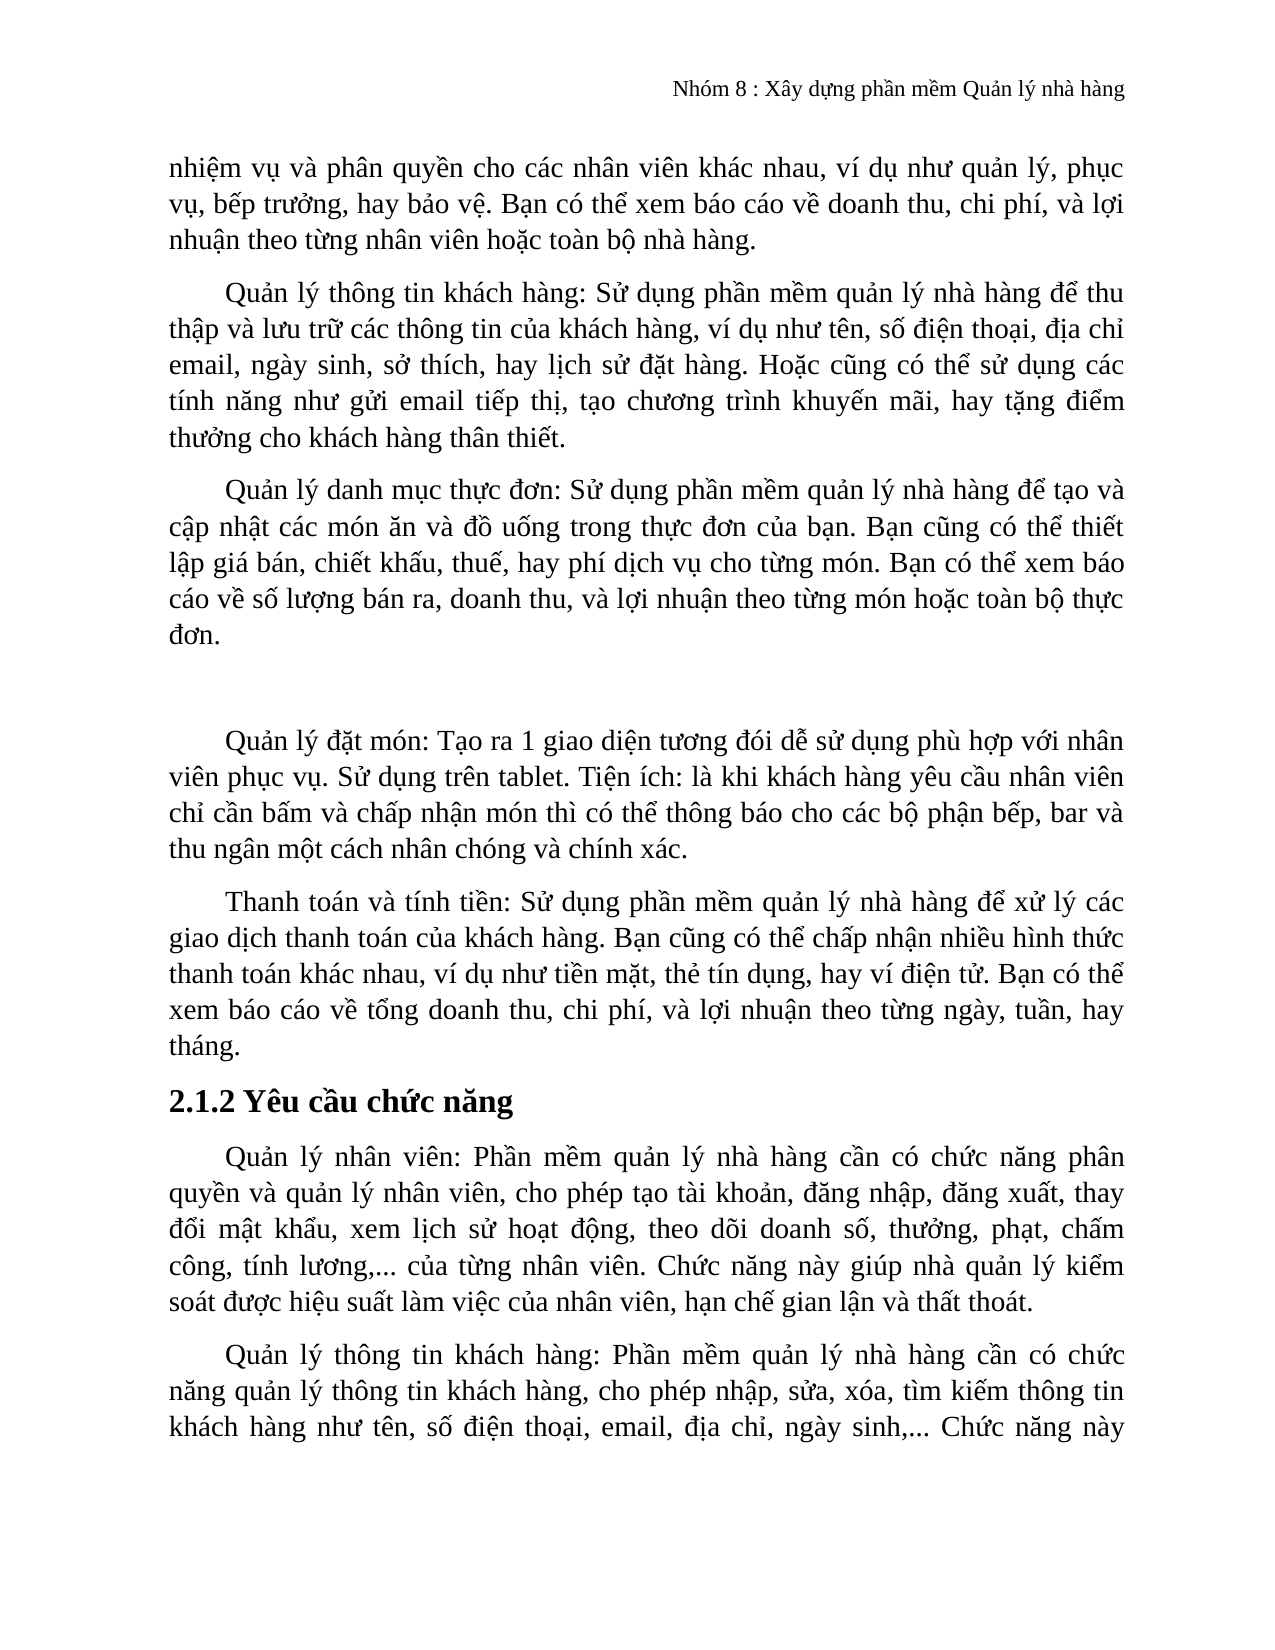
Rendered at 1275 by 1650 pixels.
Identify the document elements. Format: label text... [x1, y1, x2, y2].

text Quản lý đặt món: Tạo ra 1 giao diện tương đói dễ sử dụng phù hợp với nhân viên phục vụ. Sử dụng trên tablet. Tiện ích: là khi khách hàng yêu cầu nhân viên chỉ cần bấm và chấp nhận món thì có thể thông báo cho các bộ phận bếp, bar và thu ngân một cách nhân chóng và chính xác. [169, 723, 1125, 865]
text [169, 1337, 1125, 1443]
text 2.1.2 Yêu cầu chức năng [169, 1081, 1125, 1120]
text Thanh toán và tính tiền: Sử dụng phần mềm quản lý nhà hàng để xử lý các giao dịch thanh toán của khách hàng. Bạn cũng có thể chấp nhận nhiều hình thức thanh toán khác nhau, ví dụ như tiền mặt, thẻ tín dụng, hay ví điện tử. Bạn có thể xem báo cáo về tổng doanh thu, chi phí, và lợi nhuận theo từng ngày, tuần, hay tháng. [169, 884, 1125, 1062]
text Quản lý danh mục thực đơn: Sử dụng phần mềm quản lý nhà hàng để tạo và cập nhật các món ăn và đồ uống trong thực đơn của bạn. Bạn cũng có thể thiết lập giá bán, chiết khấu, thuế, hay phí dịch vụ cho từng món. Bạn có thể xem báo cáo về số lượng bán ra, doanh thu, và lợi nhuận theo từng món hoặc toàn bộ thực đơn. [169, 472, 1125, 651]
text Quản lý thông tin khách hàng: Sử dụng phần mềm quản lý nhà hàng để thu thập và lưu trữ các thông tin của khách hàng, ví dụ như tên, số điện thoại, địa chỉ email, ngày sinh, sở thích, hay lịch sử đặt hàng. Hoặc cũng có thể sử dụng các tính năng như gửi email tiếp thị, tạo chương trình khuyến mãi, hay tặng điểm thưởng cho khách hàng thân thiết. [169, 275, 1125, 453]
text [169, 150, 1125, 256]
text Quản lý nhân viên: Phần mềm quản lý nhà hàng cần có chức năng phân quyền và quản lý nhân viên, cho phép tạo tài khoản, đăng nhập, đăng xuất, thay đổi mật khẩu, xem lịch sử hoạt động, theo dõi doanh số, thưởng, phạt, chấm công, tính lương,... của từng nhân viên. Chức năng này giúp nhà quản lý kiểm soát được hiệu suất làm việc của nhân viên, hạn chế gian lận và thất thoát. [169, 1139, 1125, 1317]
